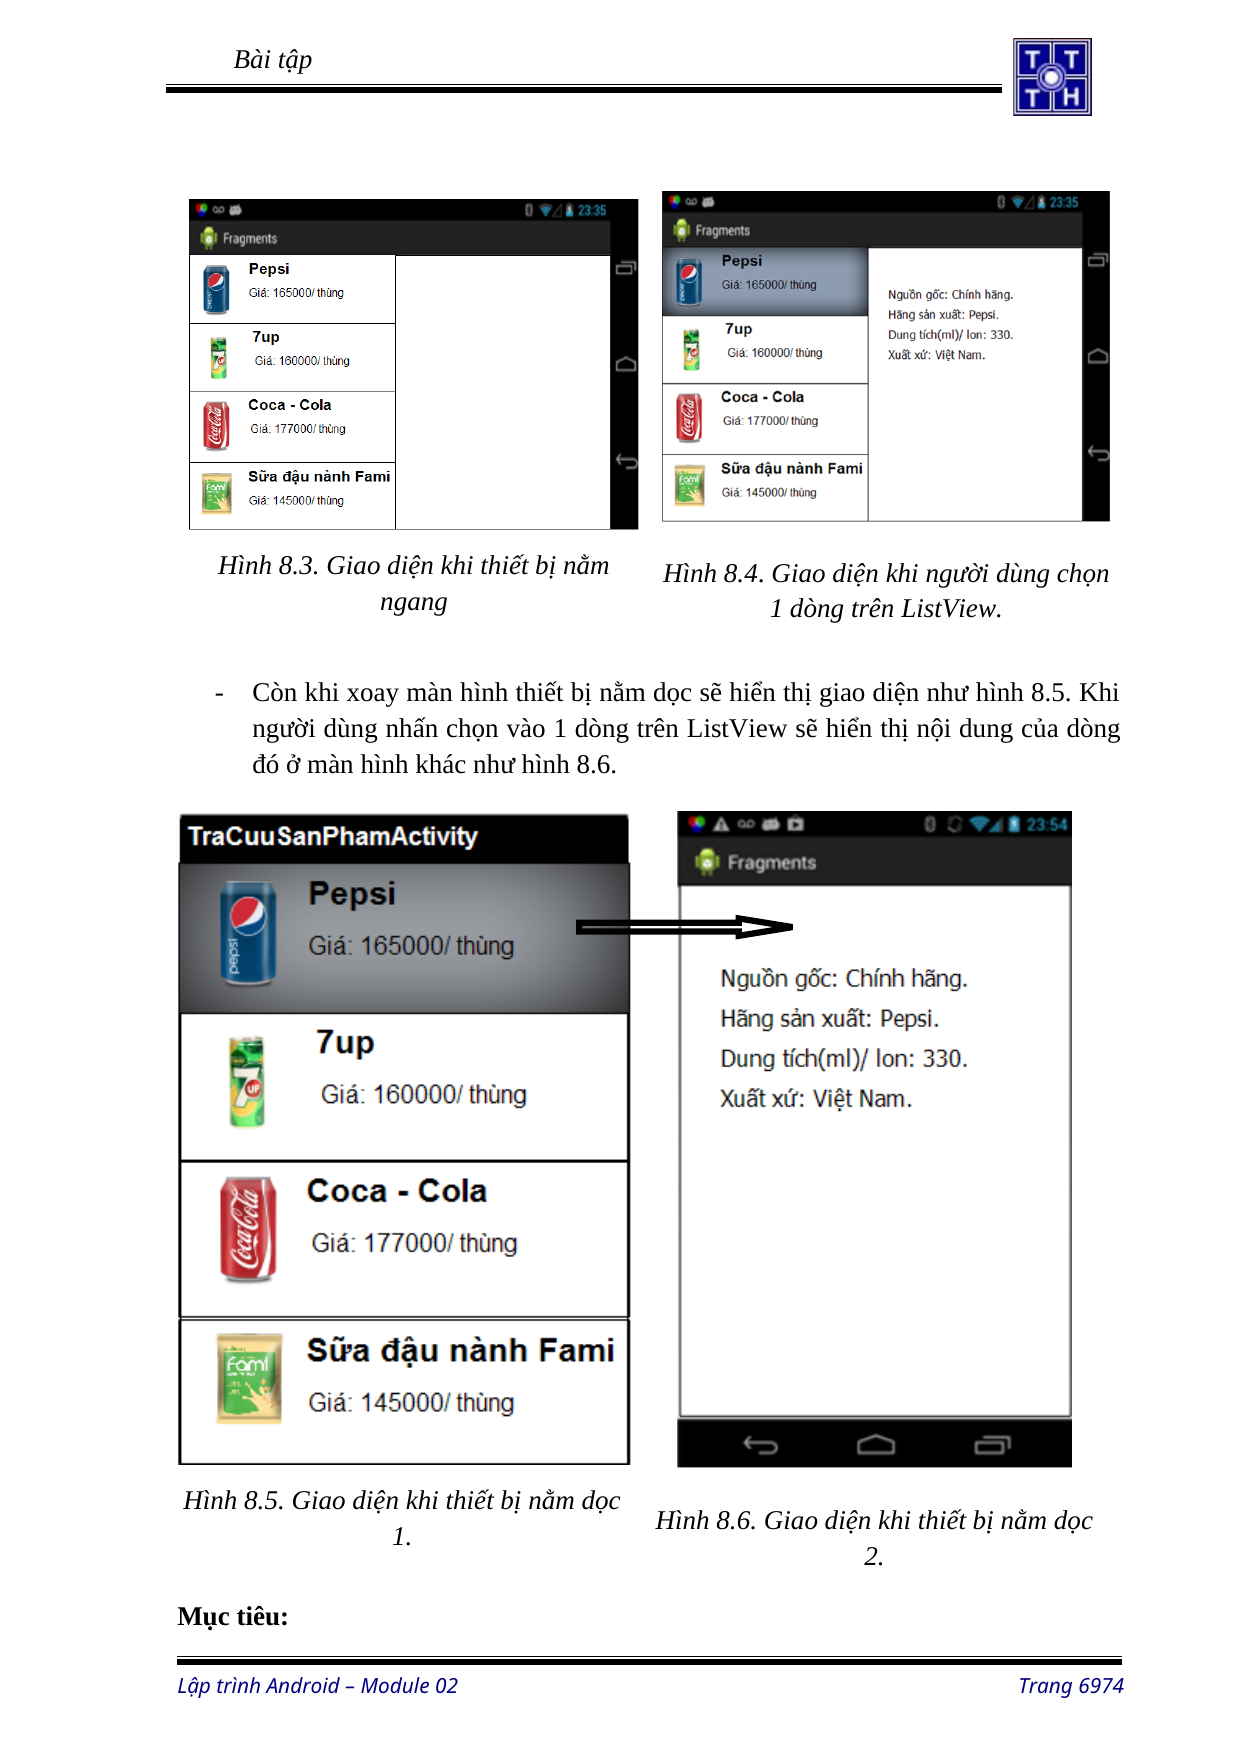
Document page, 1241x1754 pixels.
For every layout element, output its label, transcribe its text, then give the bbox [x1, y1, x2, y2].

picture [1013, 38, 1092, 116]
list Còn khi xoay màn hình thiết bị nằm dọc sẽ hiển thị giao diện như hình 8.5. Khi người dùng nhấn chọn vào 1 dòng trên ListView sẽ hiển thị nội dung của dòng đó ở màn hình khác như hình 8.6. [214, 676, 1122, 779]
picture [676, 811, 1072, 1469]
picture [177, 811, 632, 1465]
text Mục tiêu: [177, 1601, 1122, 1632]
table_header . Giao diện khi thiết bị nằm ngang [177, 177, 651, 628]
picture [661, 191, 1111, 522]
table_header . Giao diện khi thiết bị nằm dọc 2. [638, 796, 1110, 1576]
picture [676, 923, 767, 931]
table_header . Giao diện khi người dùng chọn 1 dòng trên ListView. [651, 177, 1122, 628]
table_header . Giao diện khi thiết bị nằm dọc 1. [166, 796, 638, 1576]
picture [188, 199, 639, 530]
